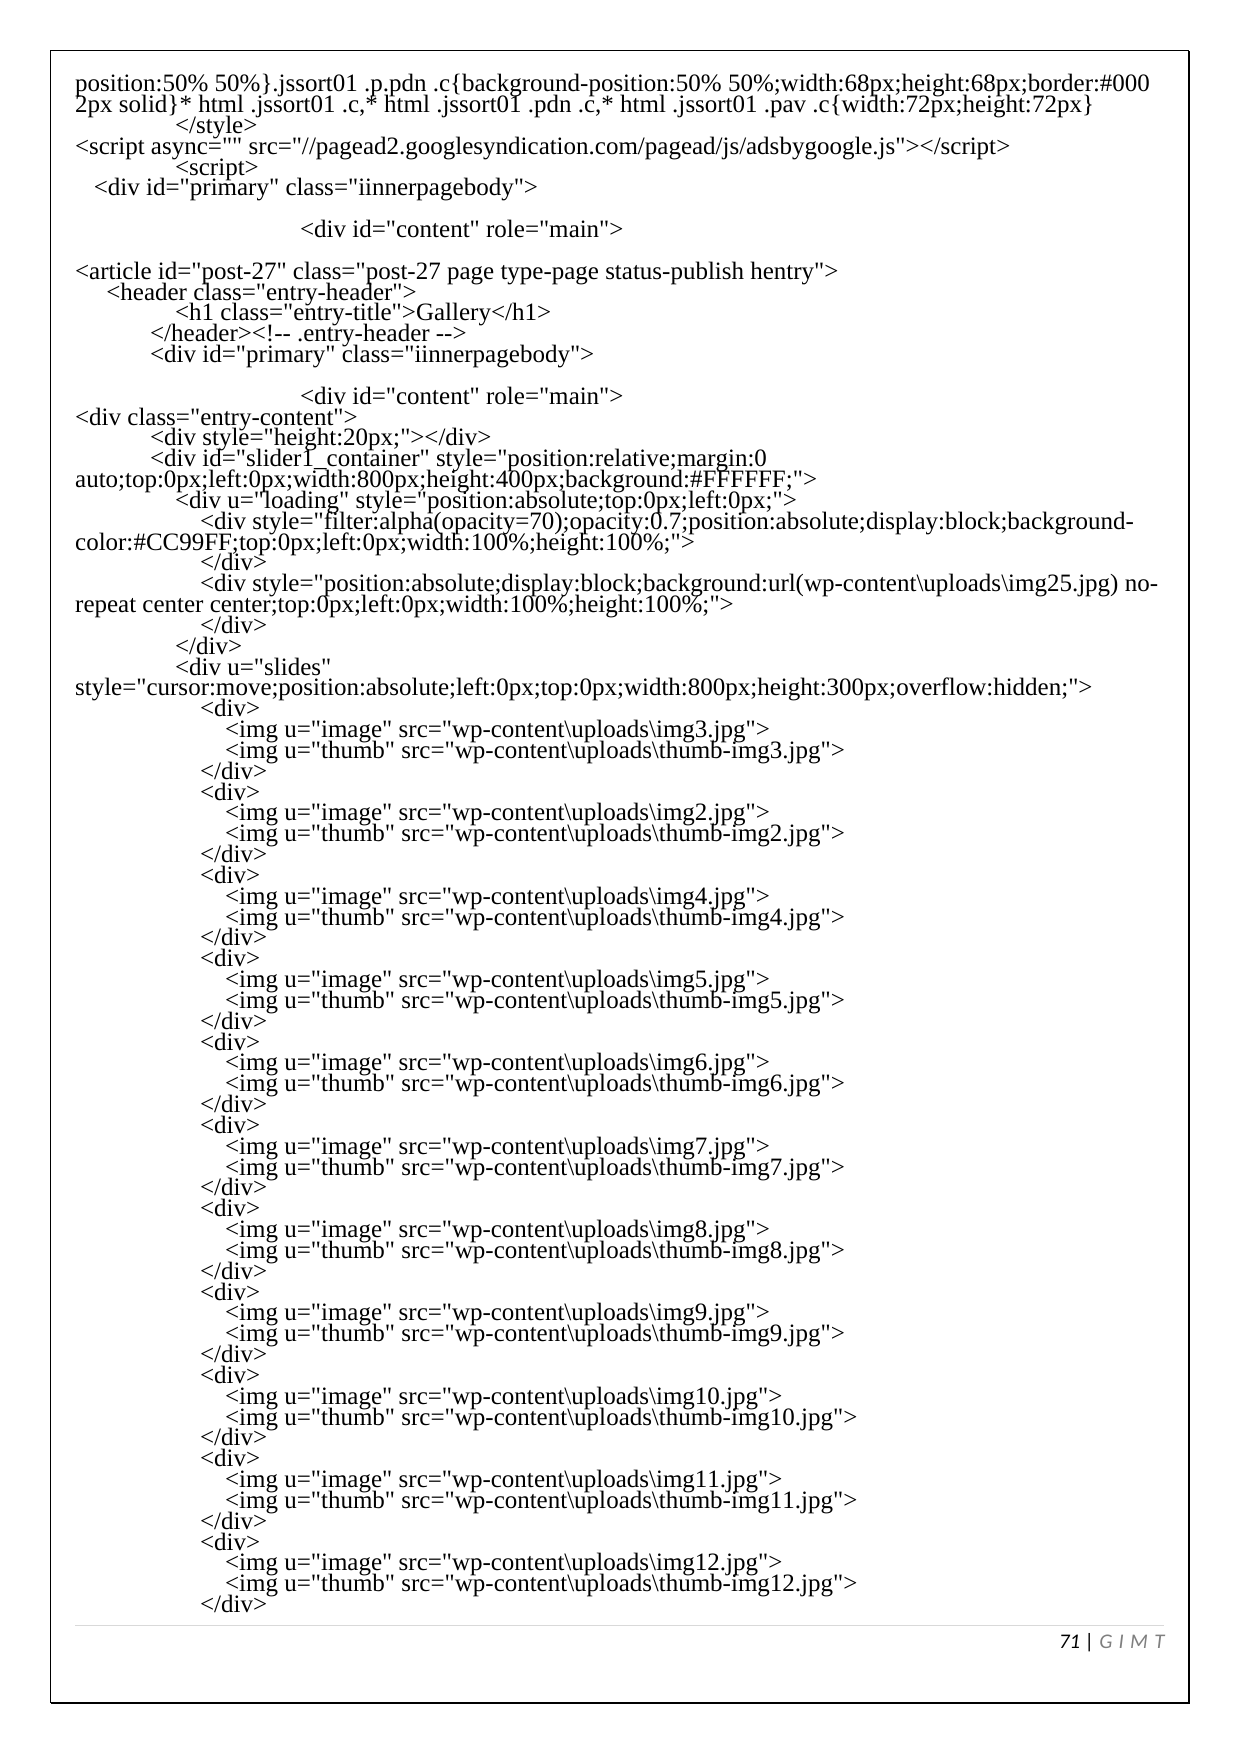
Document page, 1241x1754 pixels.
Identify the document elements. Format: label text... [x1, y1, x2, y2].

text <h1 class="entry-title">Gallery</h1> [75, 304, 1164, 325]
text <script async="" src="//pagead2.googlesyndication.com/pagead/js/adsbygoogle.js"></script> [75, 137, 856, 158]
text <div u="loading" style="position:absolute;top:0px;left:0px;"> [75, 492, 1164, 512]
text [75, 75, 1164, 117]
text </div> [75, 637, 1164, 658]
text <div style="position:absolute;display:block;background:url(wp-content\uploads\img25.jpg) no-repeat center center;top:0px;left:0px;width:100%;height:100%;"> [75, 575, 1164, 617]
text <header class="entry-header"> [75, 283, 1164, 304]
text <div id="content" role="main"> [75, 387, 1164, 408]
text <div id="primary" class="iinnerpagebody"> [75, 179, 1164, 200]
text <div style="filter:alpha(opacity=70);opacity:0.7;position:absolute;display:block;background-color:#CC99FF;top:0px;left:0px;width:100%;height:100%;"> [75, 512, 1164, 554]
text <div id="slider1_container" style="position:relative;margin:0 auto;top:0px;left:0px;width:800px;height:400px;background:#FFFFFF;"> [75, 450, 1164, 492]
text <article id="post-27" class="post-27 page type-page status-publish hentry"> [75, 262, 1164, 283]
text <div style="height:20px;"></div> [75, 429, 318, 450]
text <div id="content" role="main"> [75, 221, 1164, 242]
text <script async="" src="//pagead2.googlesyndication.com/pagead/js/adsbygoogle.js"></script> [853, 137, 1164, 158]
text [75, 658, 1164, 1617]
text </style> [75, 117, 1164, 137]
text <script> [75, 158, 1164, 179]
text <div id="primary" class="iinnerpagebody"> [75, 346, 1164, 367]
text </header><!-- .entry-header --> [75, 325, 1164, 346]
text <div style="height:20px;"></div> [314, 429, 1164, 450]
text </div> [75, 554, 1164, 575]
text <div class="entry-content"> [75, 408, 1164, 429]
text </div> [75, 617, 1164, 637]
